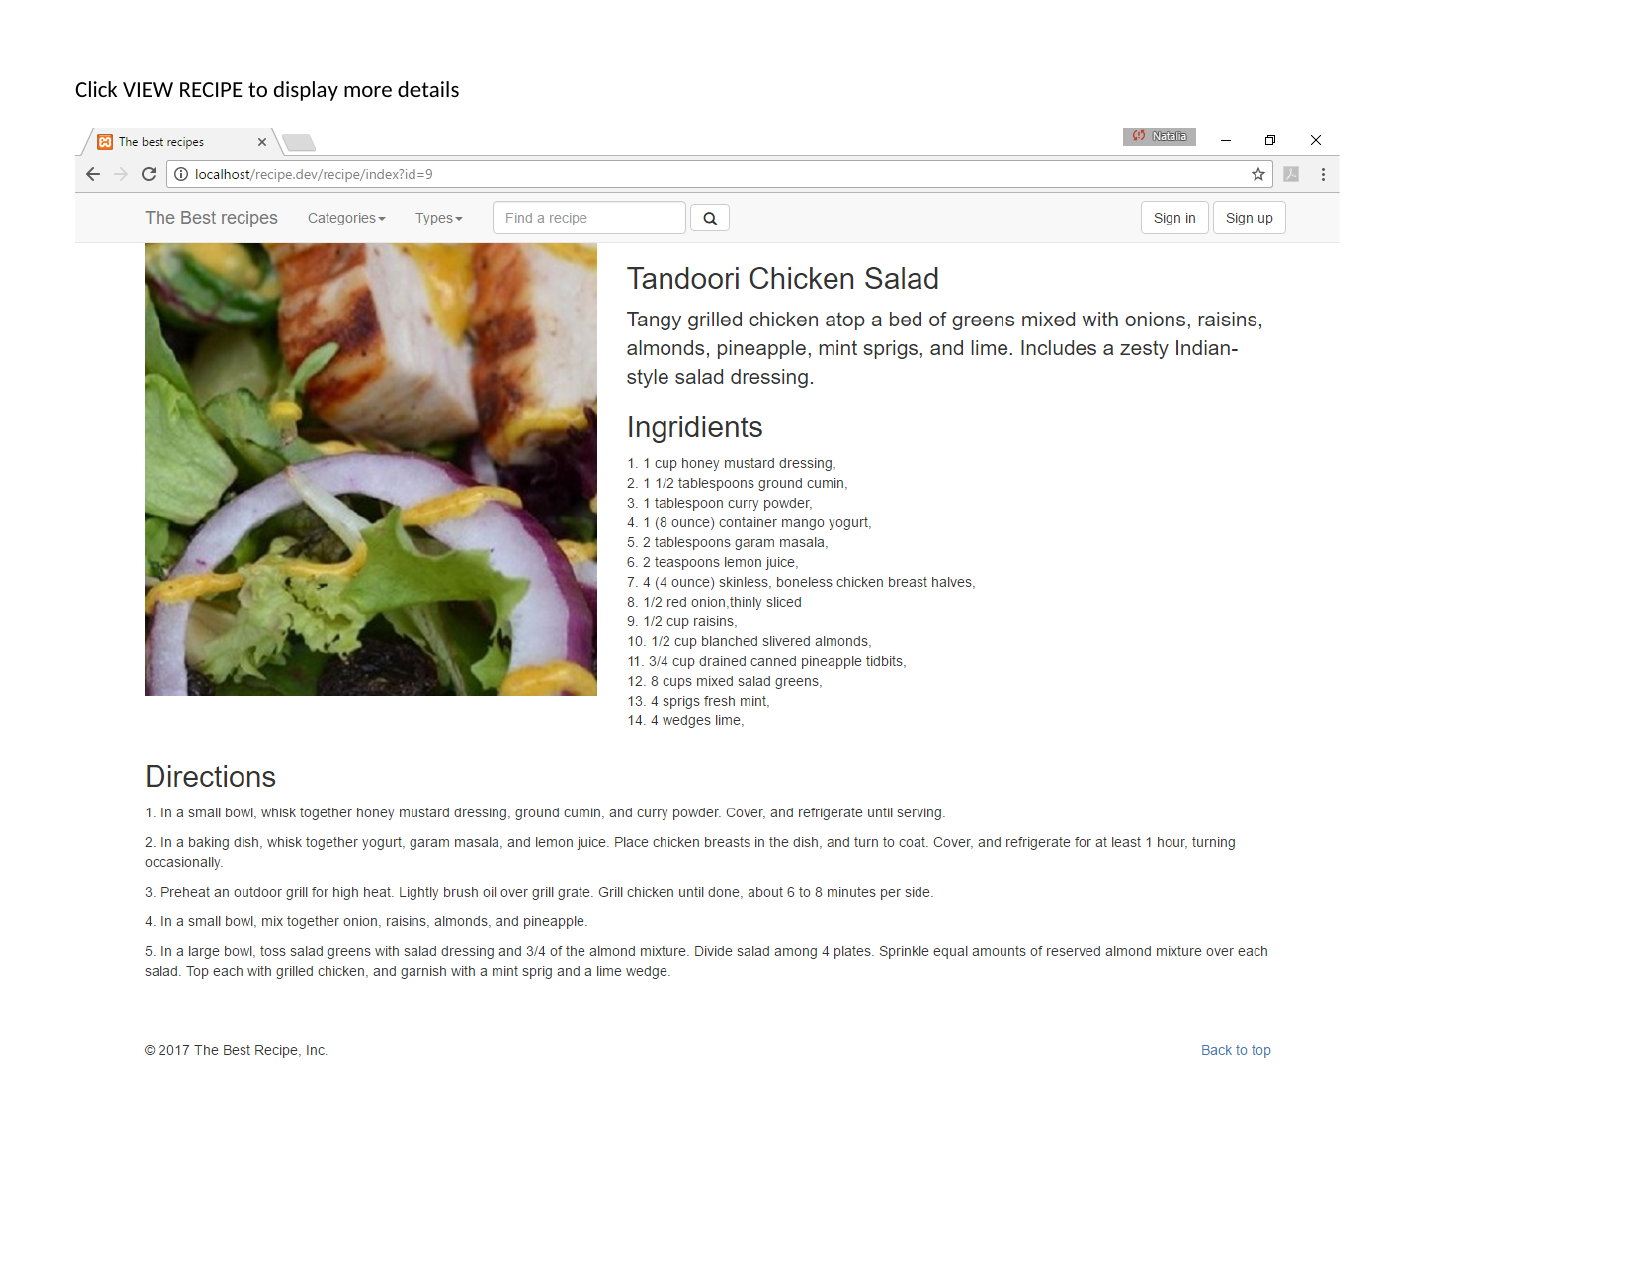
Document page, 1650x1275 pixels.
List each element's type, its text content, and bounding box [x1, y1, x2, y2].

picture [75, 128, 1340, 1101]
text Click VIEW RECIPE to display more details [75, 75, 1575, 103]
